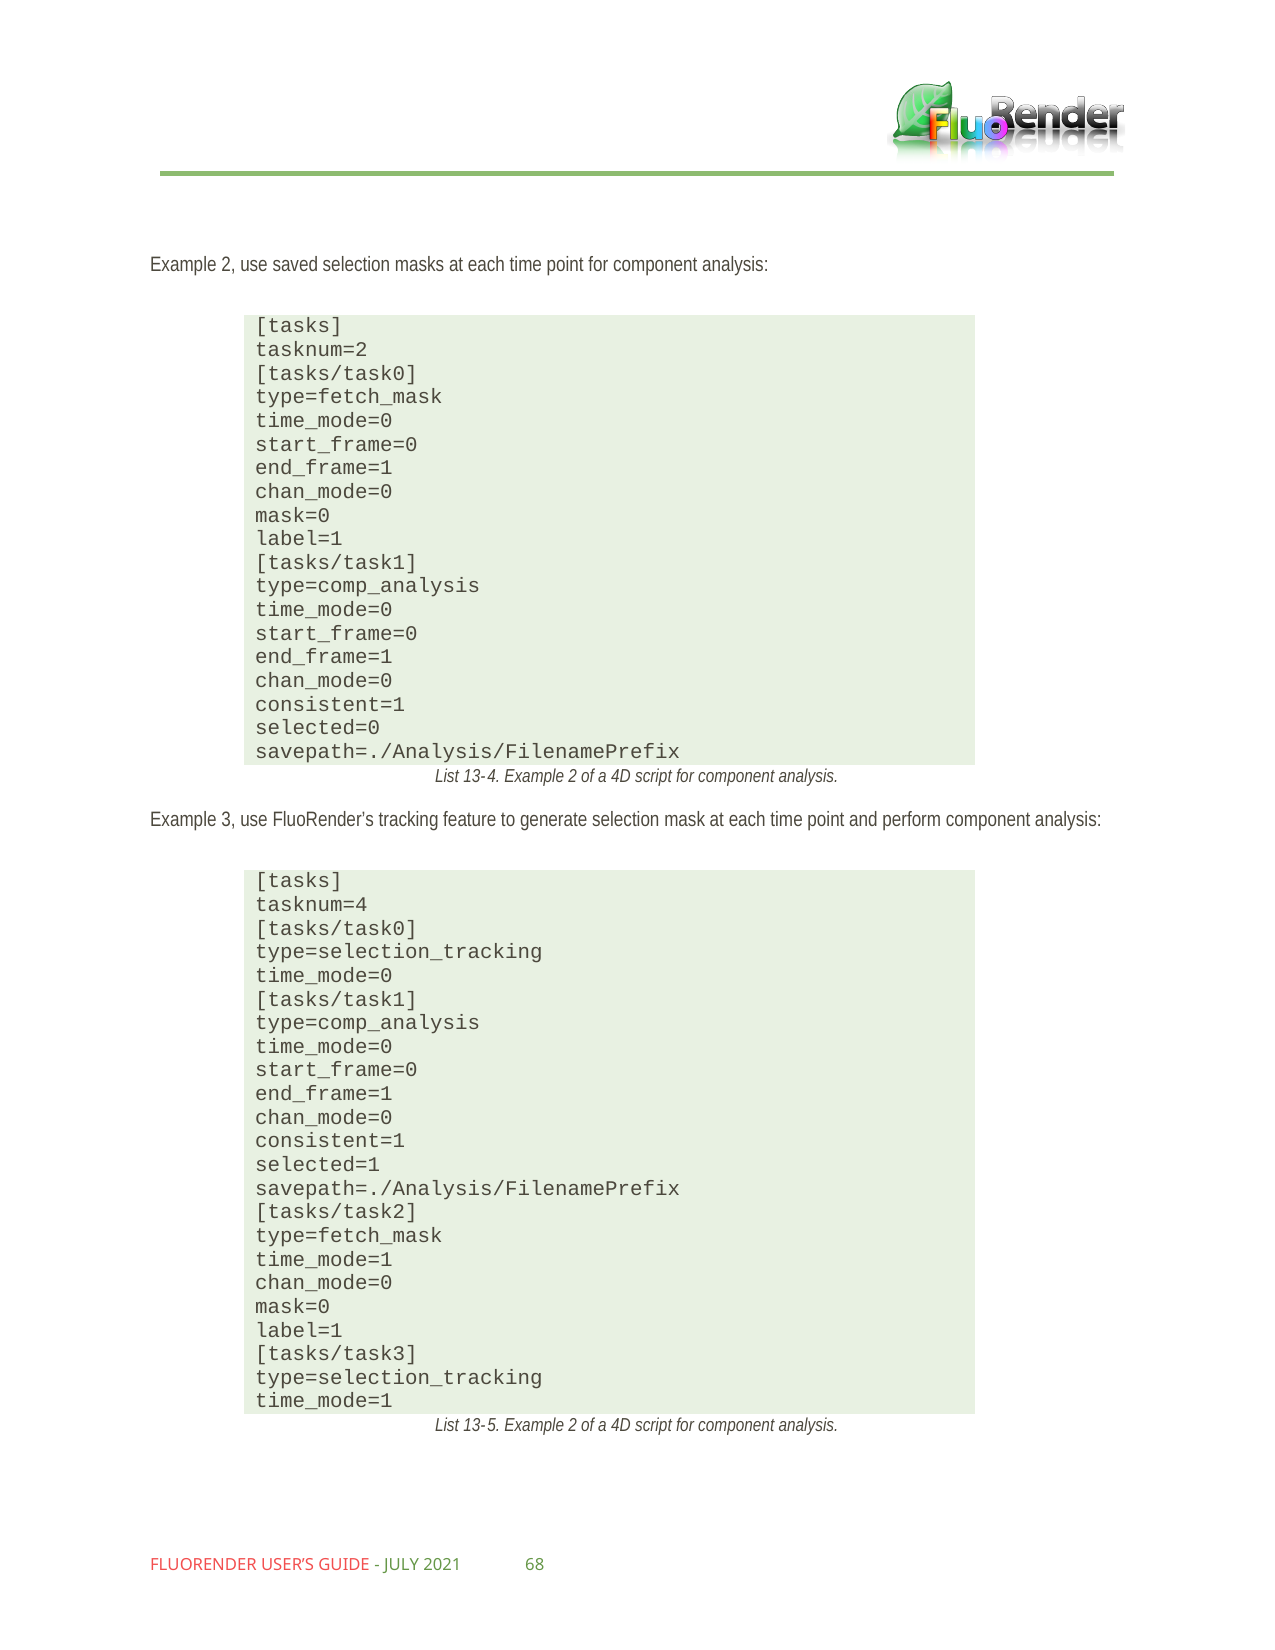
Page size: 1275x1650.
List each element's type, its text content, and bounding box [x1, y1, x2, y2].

text List 13-5. Example 2 of a 4D script for component analysis. [150, 1414, 1125, 1436]
text Example 3, use FluoRender’s tracking feature to generate selection mask at each time point and perform component analysis: [150, 807, 1125, 831]
text List 13-4. Example 2 of a 4D script for component analysis. [150, 765, 1125, 786]
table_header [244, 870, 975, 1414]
picture [887, 75, 1125, 165]
text Example 2, use saved selection masks at each time point for component analysis: [150, 252, 1125, 276]
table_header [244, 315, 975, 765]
